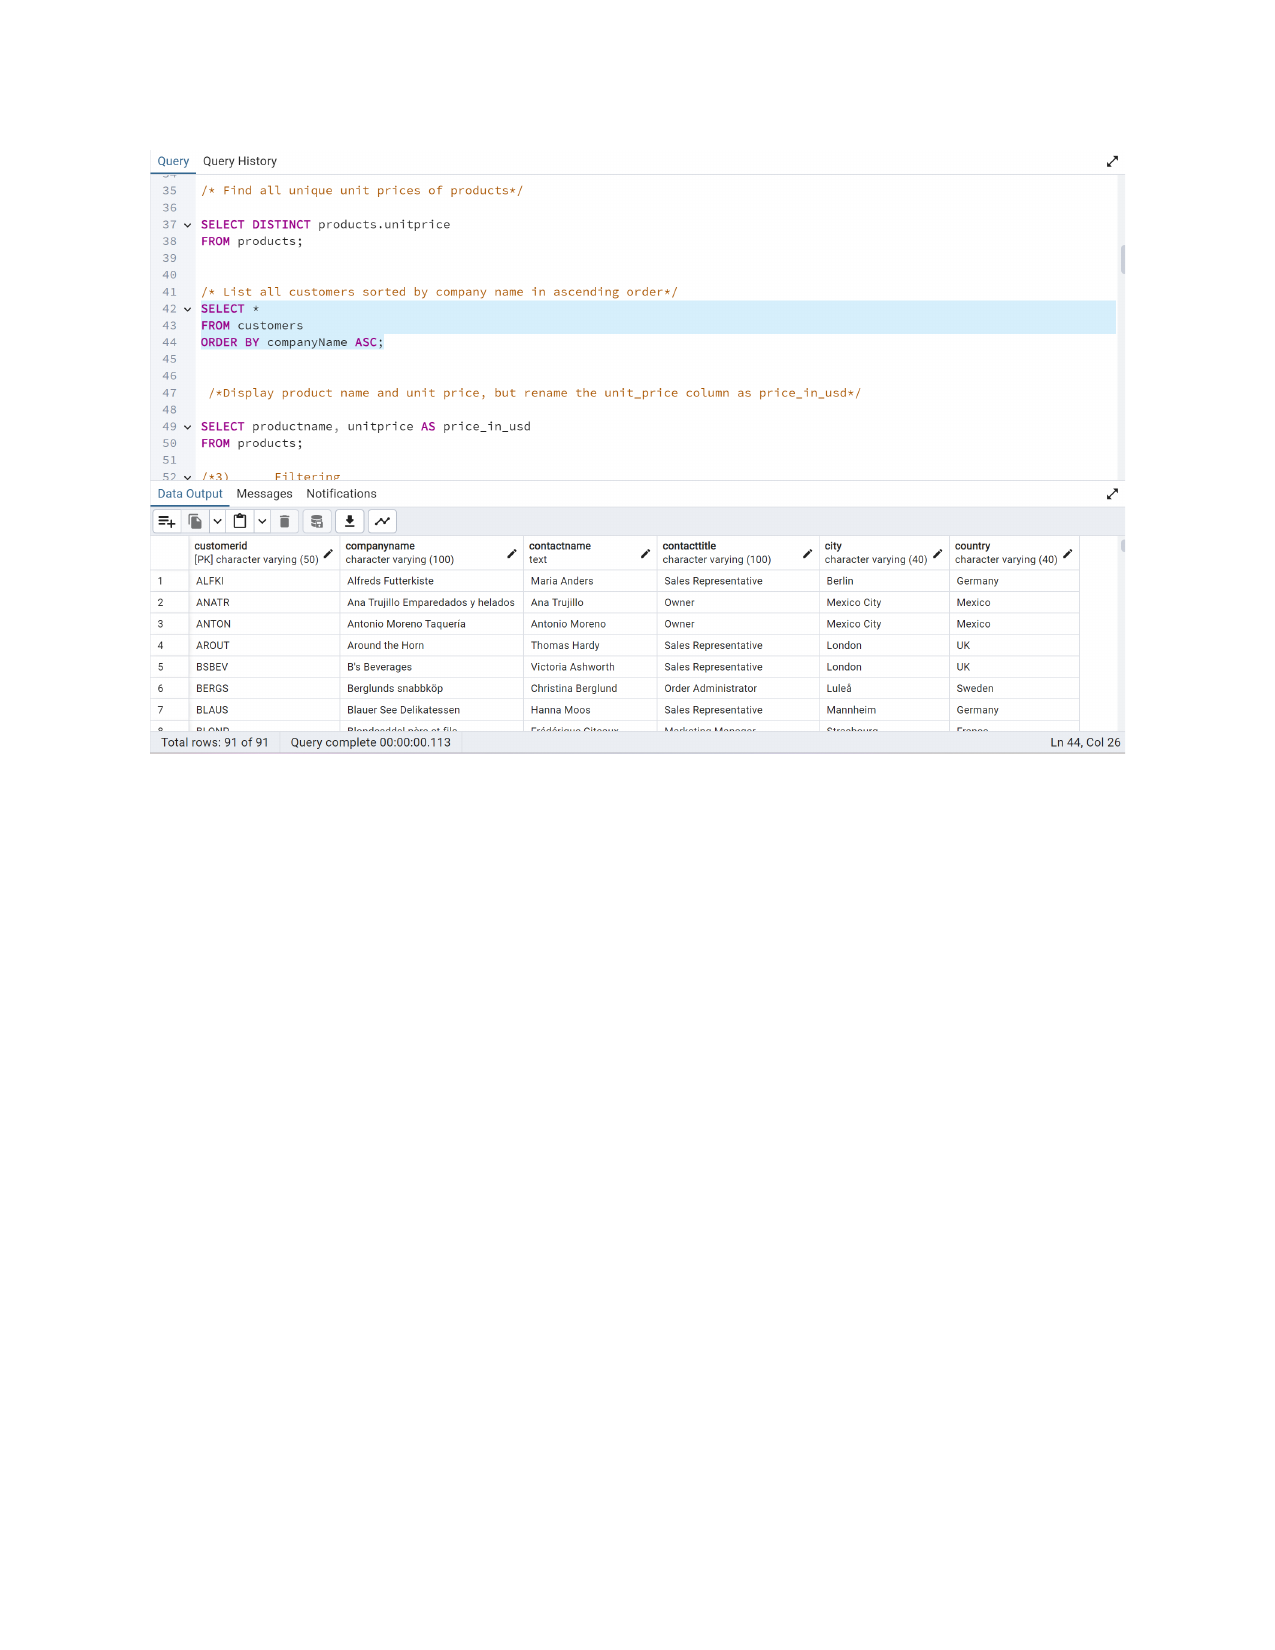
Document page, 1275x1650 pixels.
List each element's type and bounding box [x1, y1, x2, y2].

picture [150, 150, 1125, 754]
